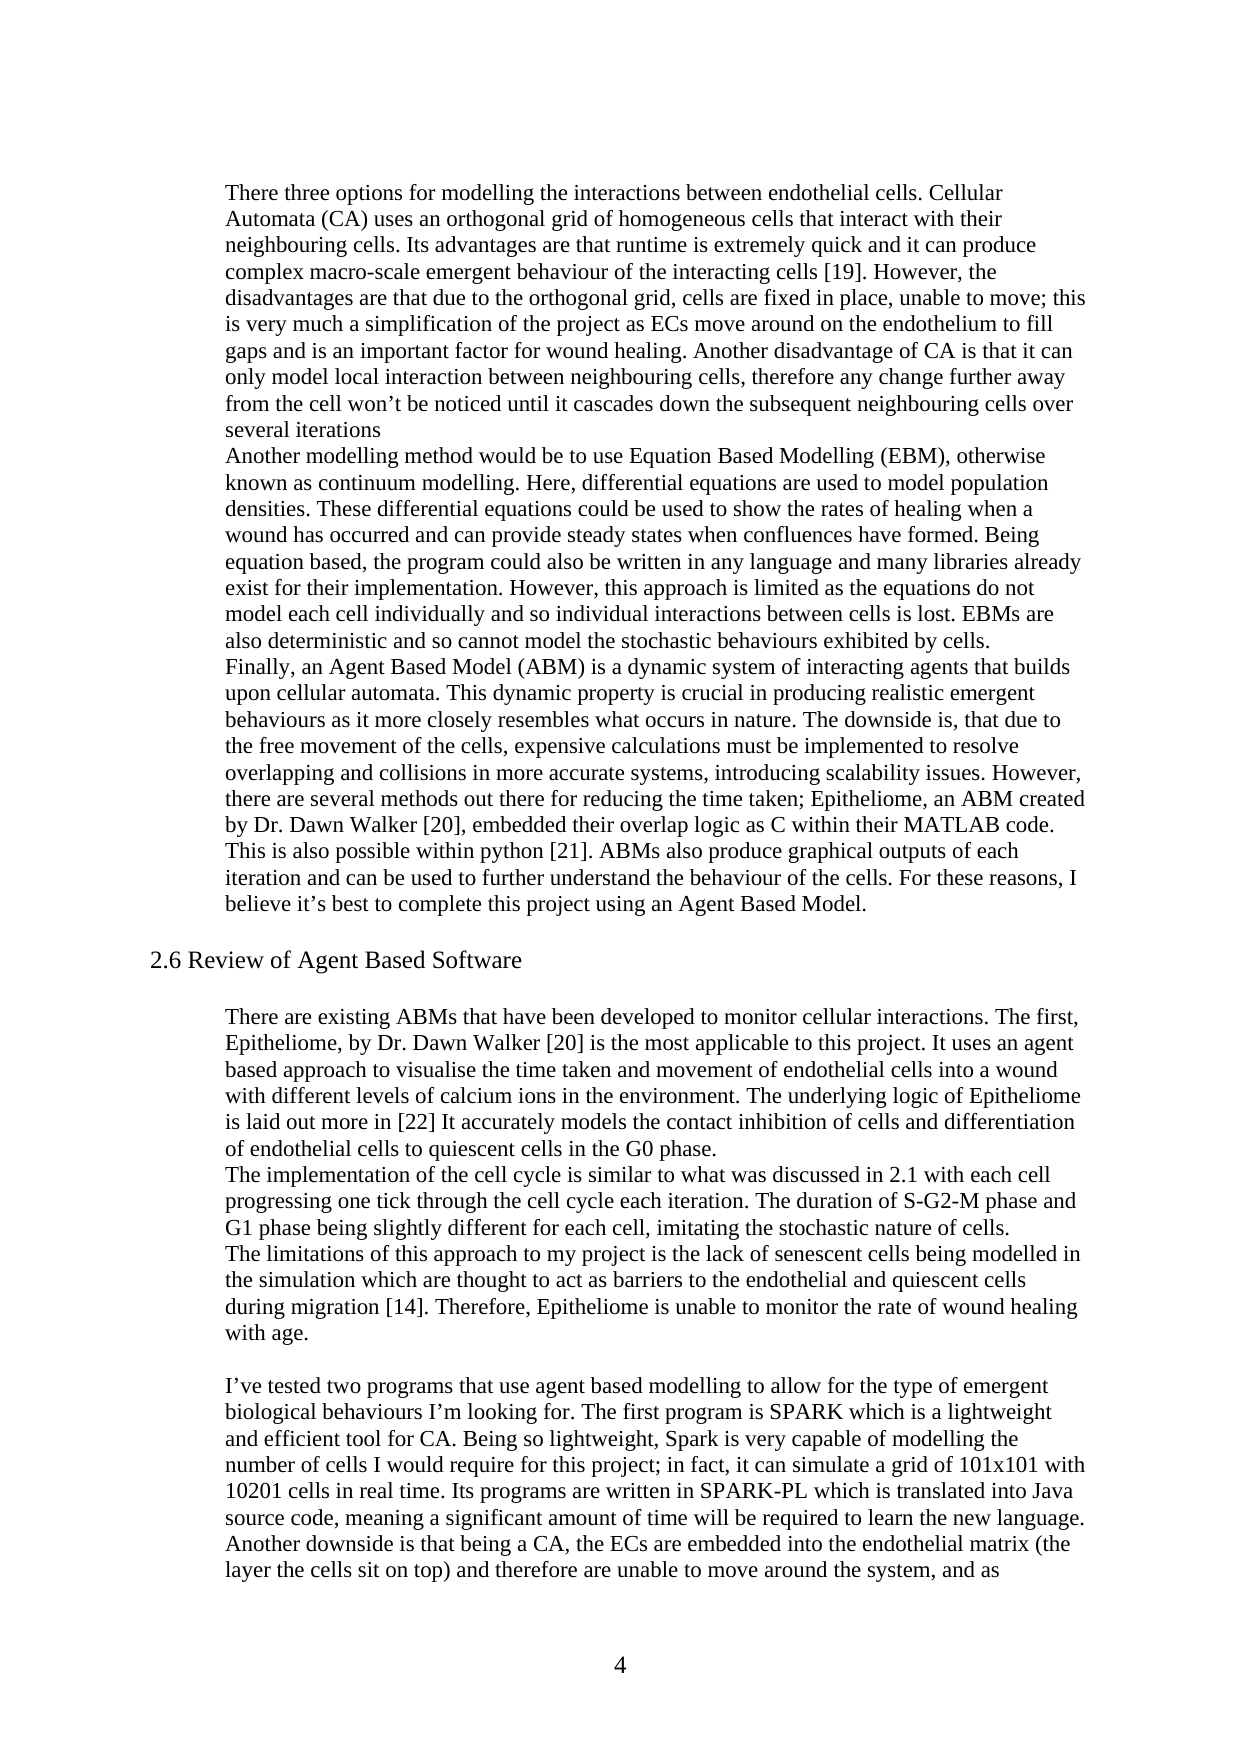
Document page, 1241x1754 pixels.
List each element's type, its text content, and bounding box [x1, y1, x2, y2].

text 2.6 Review of Agent Based Software [150, 945, 1090, 974]
list Finally,(ABM) a dynamic system of interacting agents that builds upon cellular automata This dynamic property is crucial in producing realistic emergent behaviours as it more closely resembles what occurs in nature. The downside is, that due to the free movement of the cells, expensive calculations must be implemented to resolve overlapping and collisions in more accurate systems, introducing scalability issues. However, there are several methods out there for reducing the time taken; Epitheliome, an ABM created by Dr. Dawn Walker [20], embedded their overlap logic as C within their MATLAB code. This is also possible within python [21]. ABMs also produce graphical outputs of each iteration and can be used to further understand the behaviour of the cells. [225, 653, 1090, 917]
text There are existing ABMs that have been developed to monitor cellular interactions. The first, Epitheliome, by Dr. Dawn Walker [20] is the most applicable to this project. It uses an agent based approach to visualise the time taken and movement of endothelial cells into a wound with different levels of calcium ions in the environment. The underlying logic of Epitheliome is laid out more in [22] It accurately models the contact inhibition of cells and differentiation of endothelial cells to quiescent cells in the G0 phase. [225, 1003, 1090, 1161]
text The limitations of this approach to my project is the lack of senescent cells being modelled in the simulation which are thought to act as barriers to the endothelial and quiescent cells during migration [14]. Therefore, Epitheliome is unable to monitor the rate of wound healing with age. [225, 1240, 1090, 1346]
list Another modelling method would be to use Equation Based Modelling (EBM), otherwise known as continuum modelling. Here, differential equations are used to model population densities. These differential equations could be used to show the rates of healing when a wound has occurred and can provide steady states when confluences have formed. Being equation based, the program could also be written in any language and many libraries already exist for their implementation. However, this approach is limited as the equations do not model each cell individually and so individual interactions between cells is lost. EBMs are also deterministic and so cannot model the stochastic behaviours exhibited by cells. [225, 442, 1090, 653]
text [225, 1372, 1090, 1583]
list threeendothelial cellsAuseshomogeneous19 [225, 179, 1090, 442]
text The implementation of the cell cycle is similar to what was discussed in 2.1 with each cell progressing one tick through the cell cycle each iteration. The duration of S-G2-M phase and G1 phase being slightly different for each cell, imitating the stochastic nature of cells. [225, 1161, 1090, 1240]
